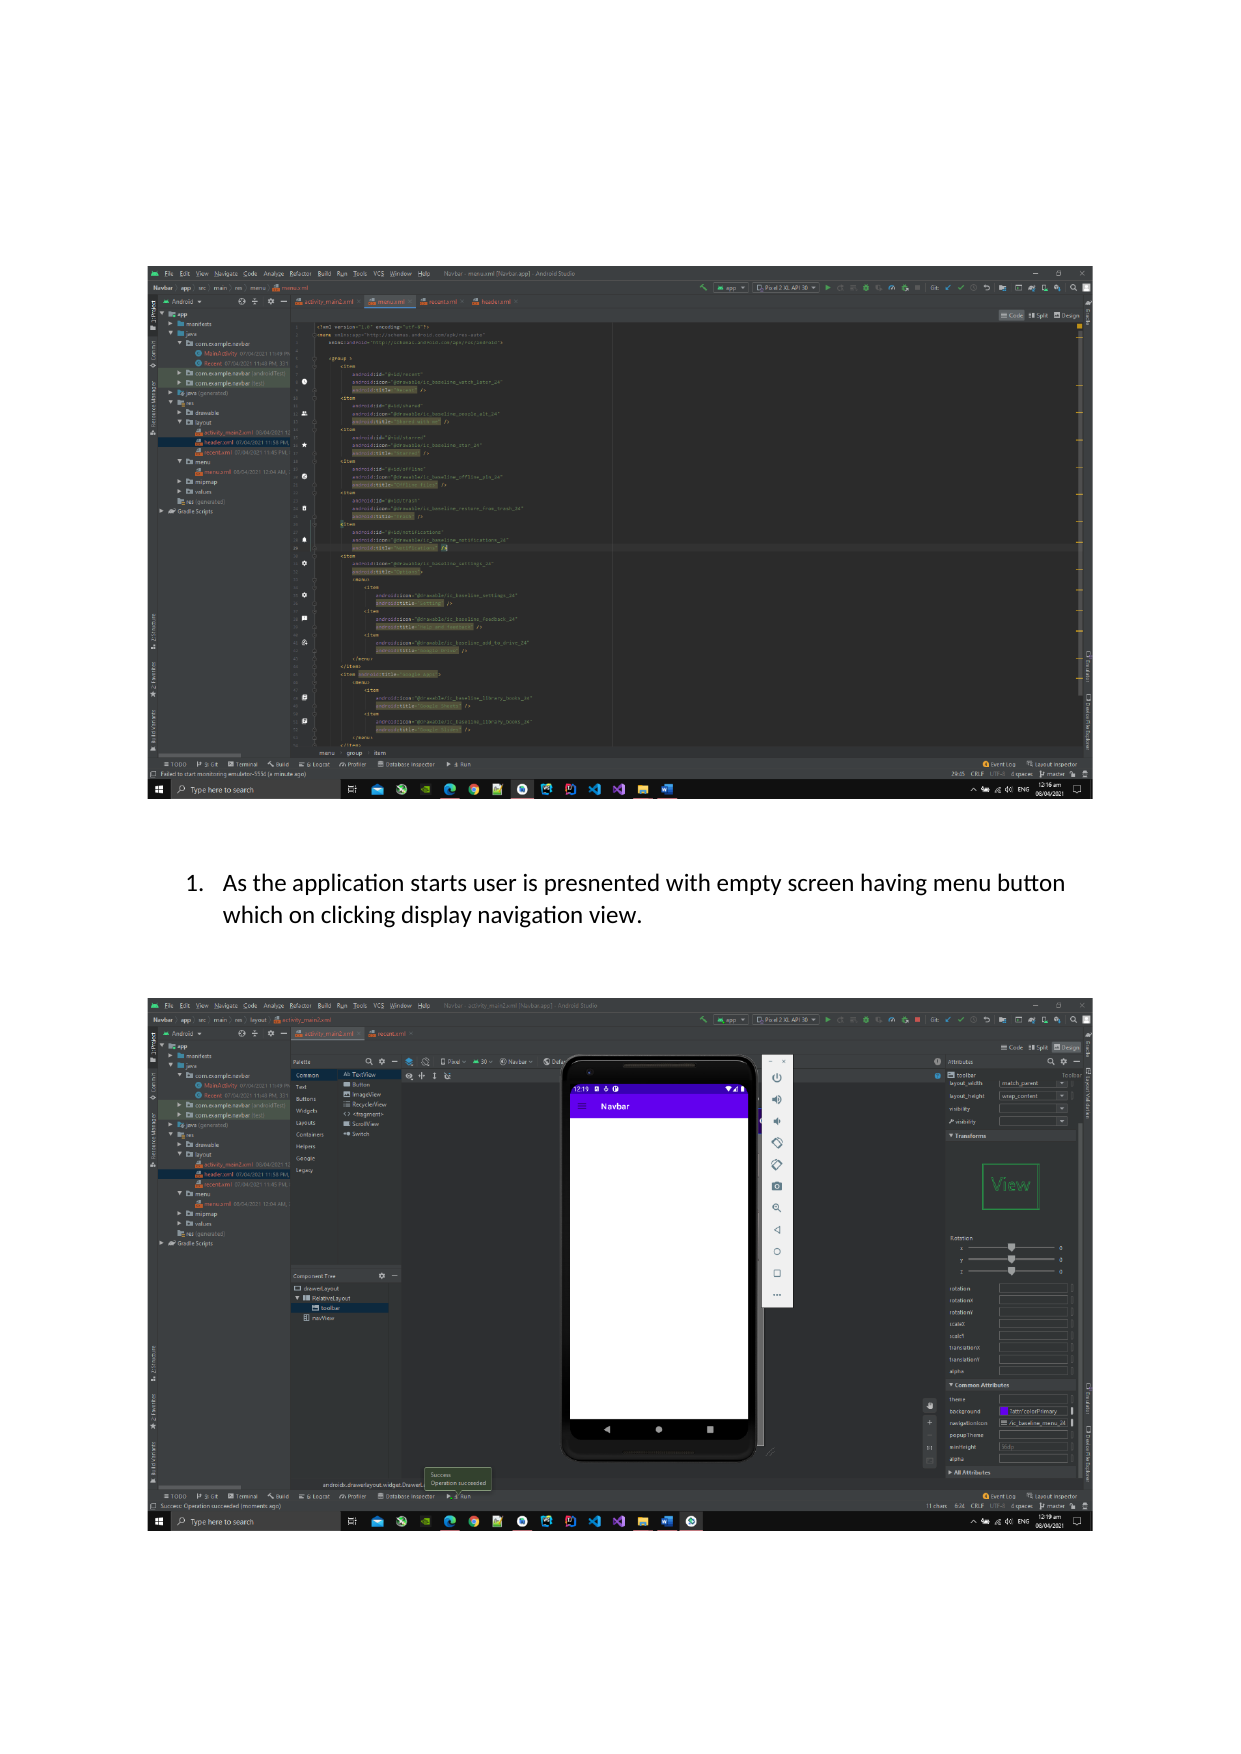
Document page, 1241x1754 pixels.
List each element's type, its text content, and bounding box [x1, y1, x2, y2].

list As the application starts user is presnented with empty screen having menu button which on clicking display navigation view. [185, 867, 1092, 930]
picture [147, 998, 1093, 1531]
picture [147, 266, 1093, 799]
